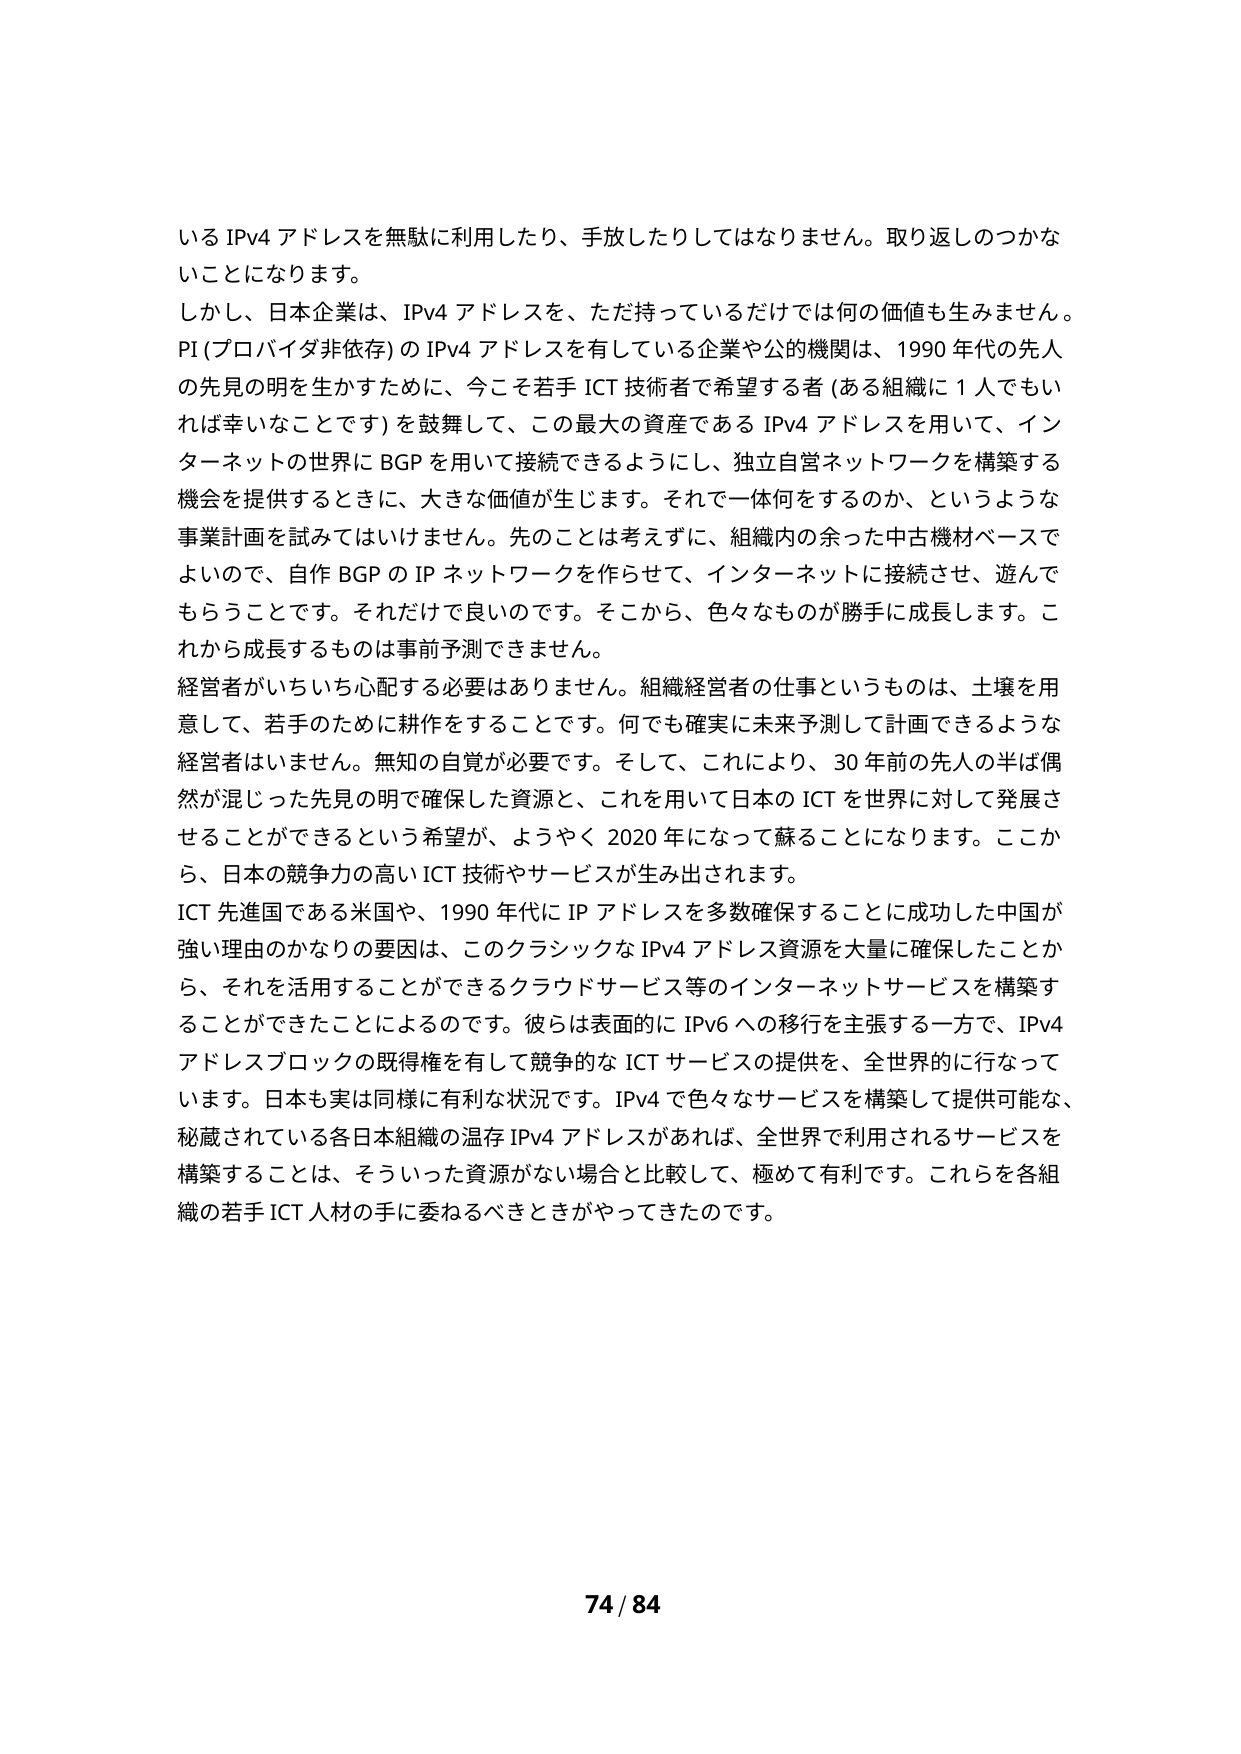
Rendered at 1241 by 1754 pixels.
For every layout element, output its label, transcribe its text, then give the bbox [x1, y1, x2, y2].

text 経営者がいちいち心配する必要はありません。組織経営者の仕事というものは、土壌を用意して、若手のために耕作をすることです。何でも確実に未来予測して計画できるような経営者はいません。無知の自覚が必要です。そして、これにより、30 年前の先人の半ば偶然が混じった先見の明で確保した資源と、これを用いて日本の ICT を世界に対して発展させることができるという希望が、ようやく 2020 年になって蘇ることになります。ここから、日本の競争力の高い ICT 技術やサービスが生み出されます。 [177, 667, 1063, 892]
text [177, 217, 1063, 292]
text ICT 先進国である米国や、1990 年代に IP アドレスを多数確保することに成功した中国が強い理由のかなりの要因は、このクラシックな IPv4 アドレス資源を大量に確保したことから、それを活用することができるクラウドサービス等のインターネットサービスを構築することができたことによるのです。彼らは表面的に IPv6 への移行を主張する一方で、IPv4 アドレスブロックの既得権を有して競争的な ICT サービスの提供を、全世界的に行なっています。日本も実は同様に有利な状況です。IPv4 で色々なサービスを構築して提供可能な、秘蔵されている各日本組織の温存 IPv4 アドレスがあれば、全世界で利用されるサービスを構築することは、そういった資源がない場合と比較して、極めて有利です。これらを各組織の若手 ICT 人材の手に委ねるべきときがやってきたのです。 [177, 892, 1063, 1229]
text しかし、日本企業は、IPv4 アドレスを、ただ持っているだけでは何の価値も生みません。PI (プロバイダ非依存) の IPv4 アドレスを有している企業や公的機関は、1990 年代の先人の先見の明を生かすために、今こそ若手 ICT 技術者で希望する者 (ある組織に 1 人でもいれば幸いなことです) を鼓舞して、この最大の資産である IPv4 アドレスを用いて、インターネットの世界に BGP を用いて接続できるようにし、独立自営ネットワークを構築する機会を提供するときに、大きな価値が生じます。それで一体何をするのか、というような事業計画を試みてはいけません。先のことは考えずに、組織内の余った中古機材ベースでよいので、自作 BGP の IP ネットワークを作らせて、インターネットに接続させ、遊んでもらうことです。それだけで良いのです。そこから、色々なものが勝手に成長します。これから成長するものは事前予測できません。 [177, 292, 1063, 667]
